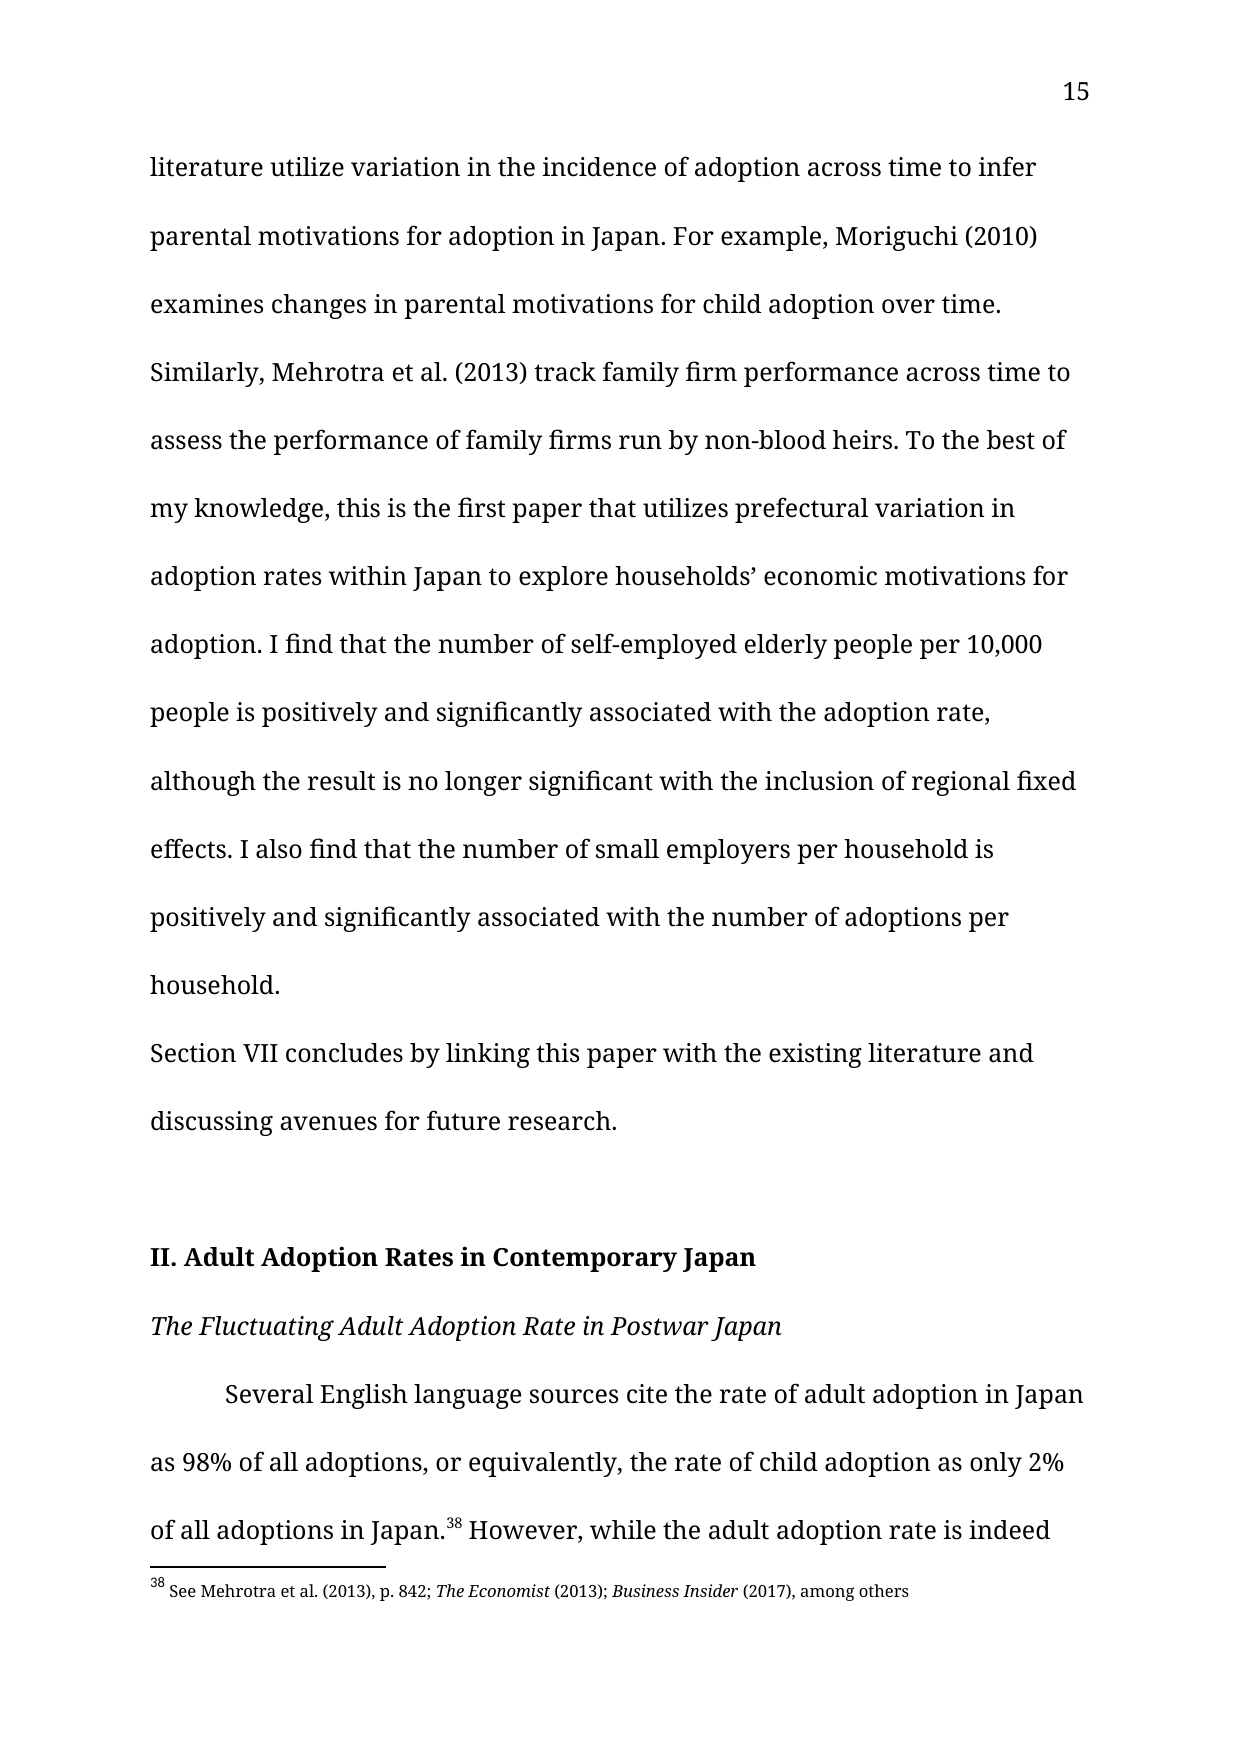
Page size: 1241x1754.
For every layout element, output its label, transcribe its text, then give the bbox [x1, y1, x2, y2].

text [150, 1376, 1090, 1547]
text Section VII concludes by linking this paper with the existing literature and discussing avenues for future research. [150, 1036, 1090, 1138]
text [150, 150, 1090, 1002]
text The Fluctuating Adult Adoption Rate in Postwar Japan [150, 1308, 1090, 1342]
text II. Adult Adoption Rates in Contemporary Japan [150, 1240, 1090, 1274]
